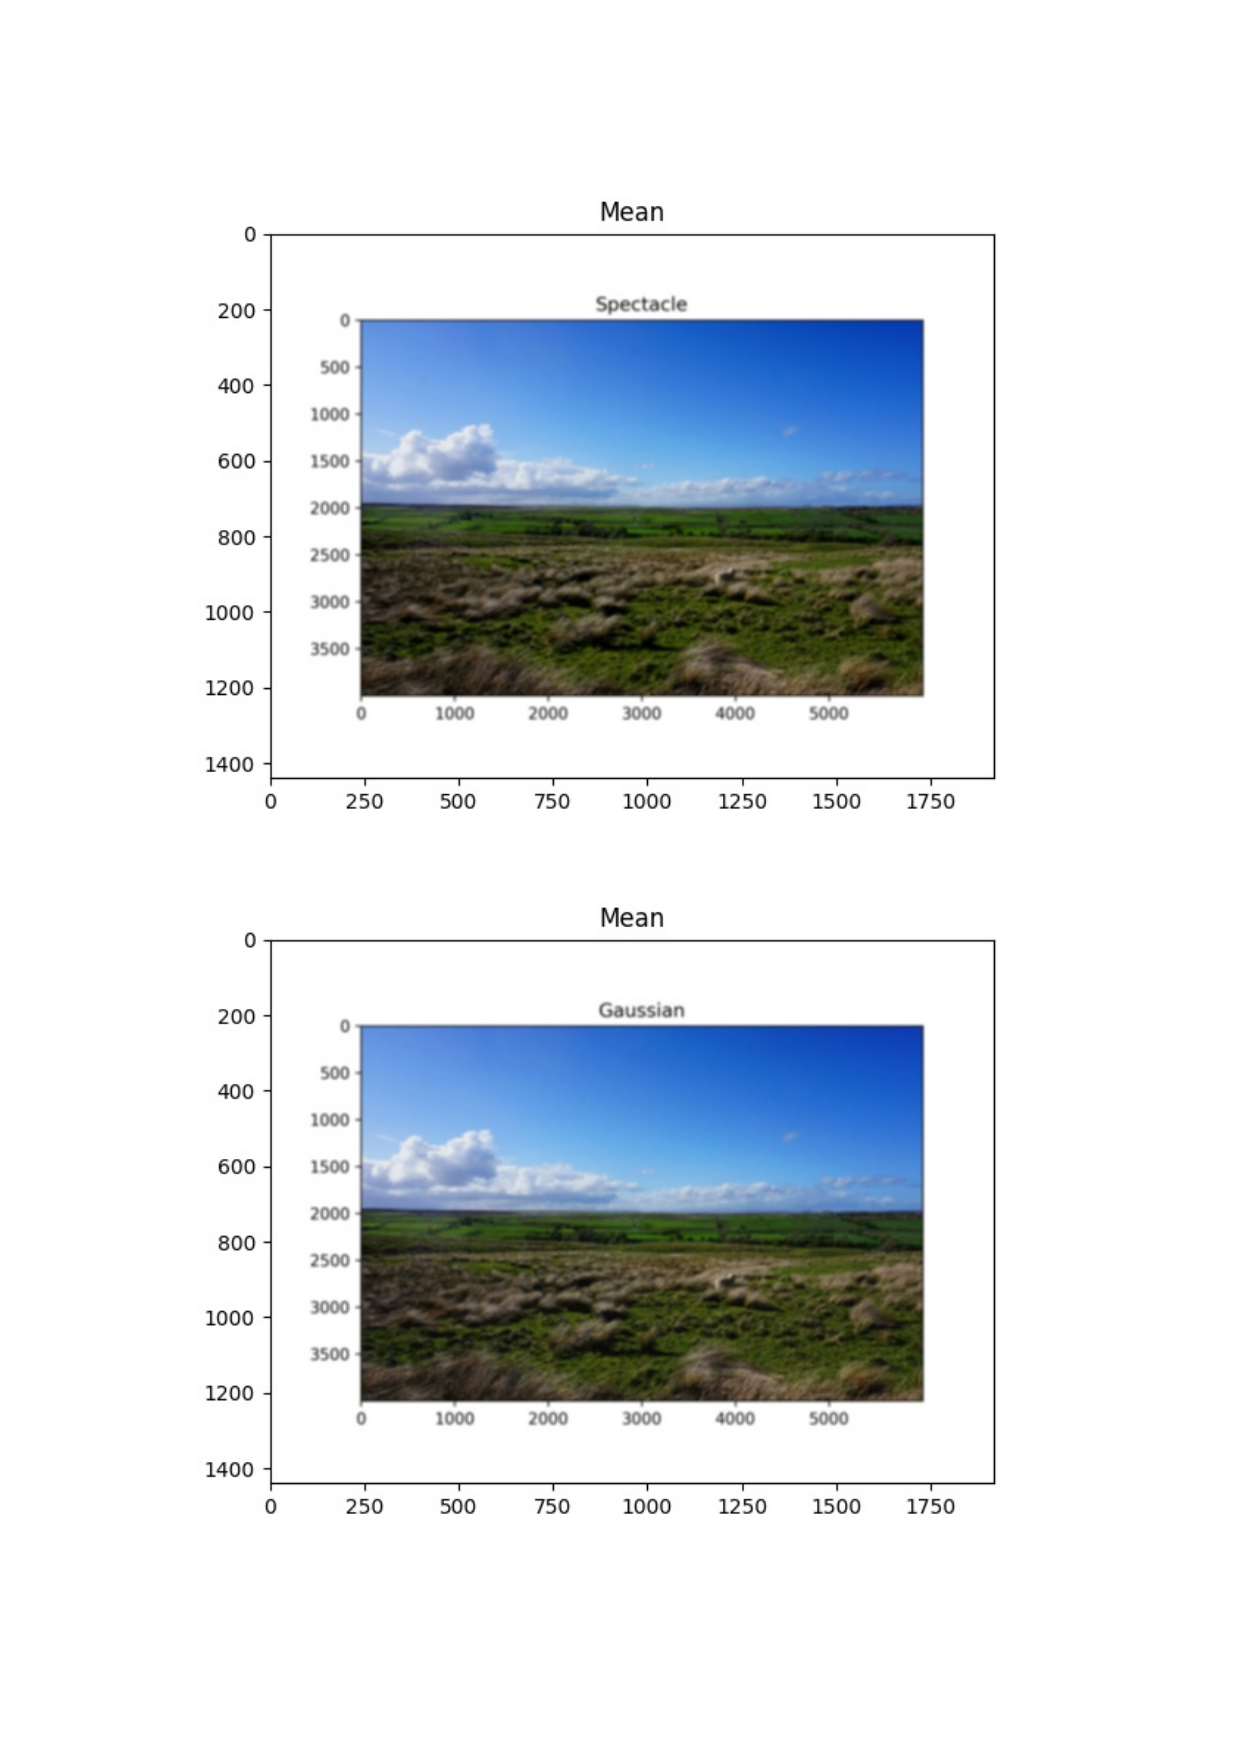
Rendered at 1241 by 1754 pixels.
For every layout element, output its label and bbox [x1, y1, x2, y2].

picture [150, 150, 1091, 1561]
